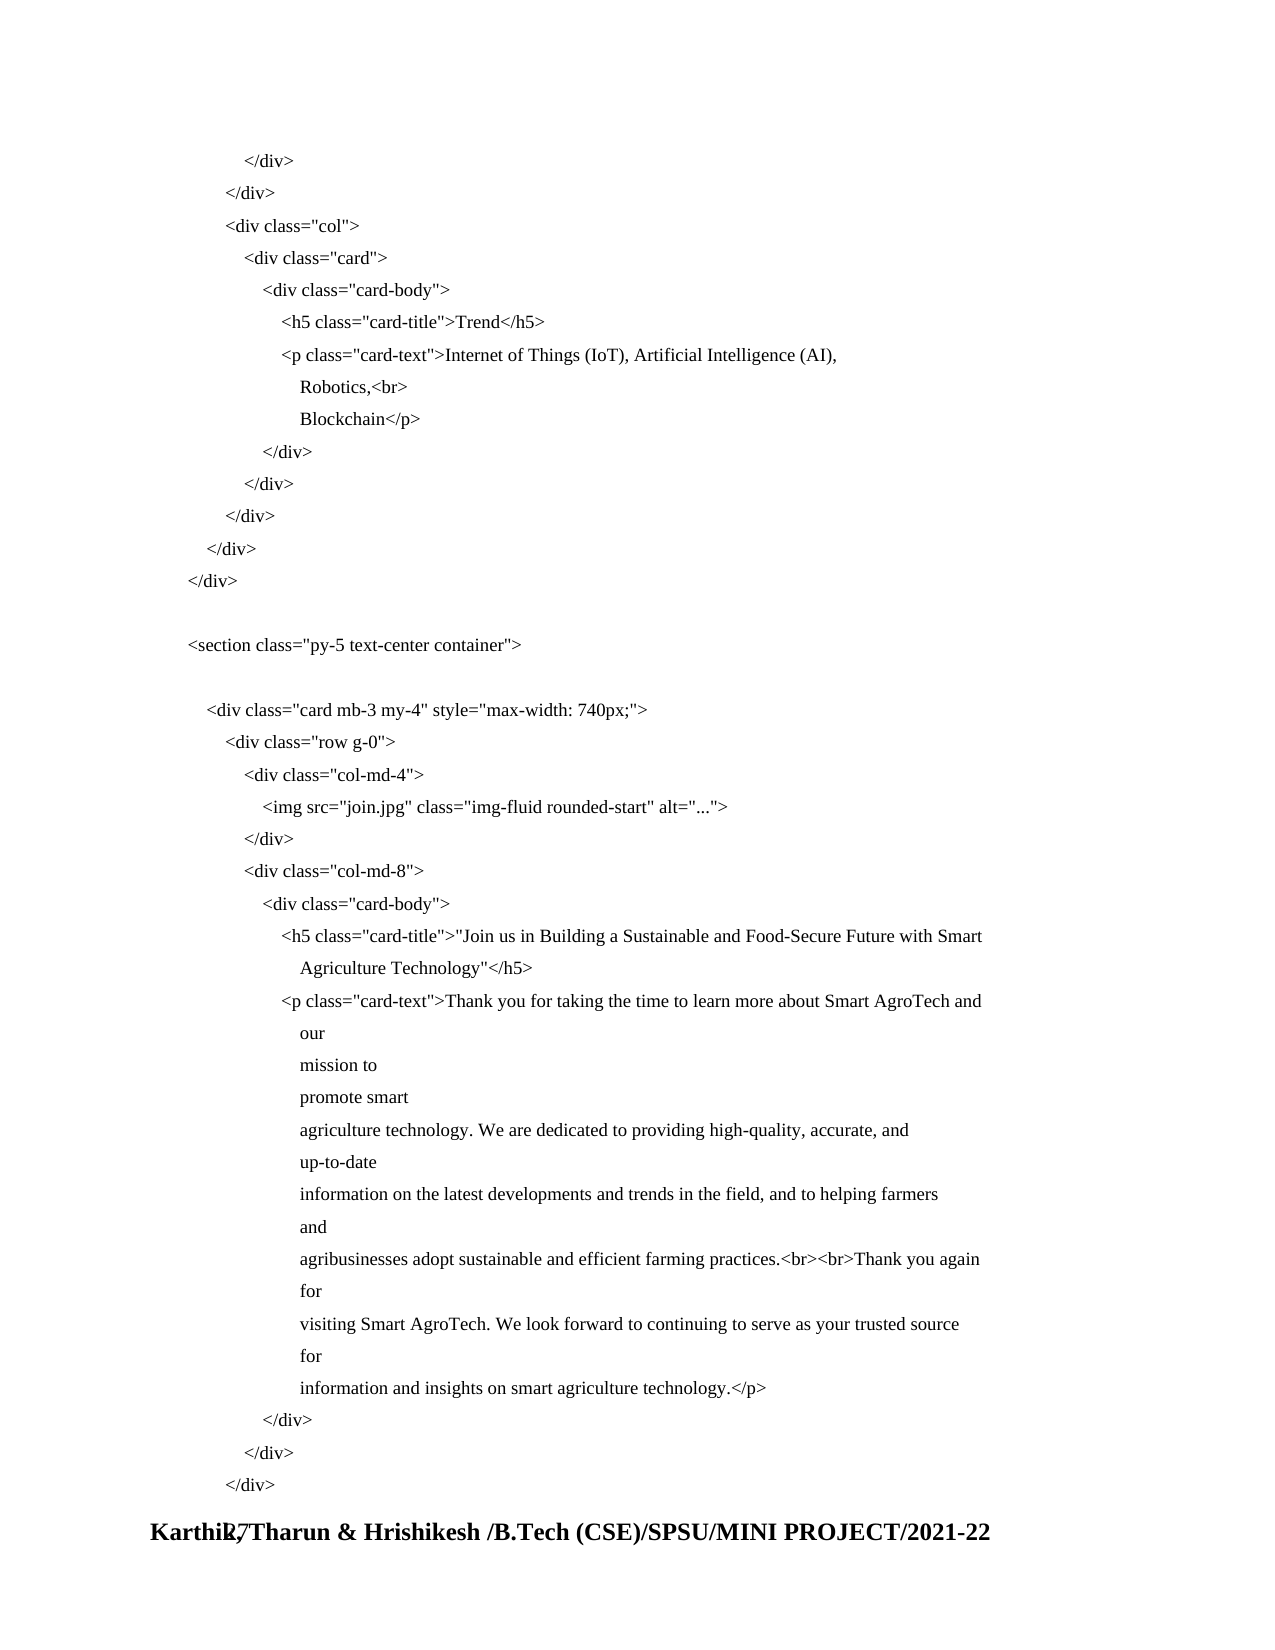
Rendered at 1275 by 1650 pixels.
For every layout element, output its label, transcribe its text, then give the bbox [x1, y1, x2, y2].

list agriculture technology. We are dedicated to providing high-quality, accurate, and [150, 1119, 1125, 1140]
list visiting Smart AgroTech. We look forward to continuing to serve as your trusted source [150, 1312, 1125, 1334]
list up-to-date [150, 1151, 1125, 1173]
list information on the latest developments and trends in the field, and to helping farmers [150, 1183, 1125, 1205]
list Robotics,<br> [150, 376, 1125, 398]
list <div class="card mb-3 my-4" style="max-width: 740px;"> [150, 699, 1125, 721]
list <p class="card-text">Internet of Things (IoT), Artificial Intelligence (AI), [150, 344, 1125, 365]
list <div class="card"> [150, 247, 1125, 268]
list </div> [150, 1442, 1125, 1463]
list </div> [150, 182, 1125, 204]
list <img src="join.jpg" class="img-fluid rounded-start" alt="..."> [150, 796, 1125, 817]
list <div class="row g-0"> [150, 731, 1125, 753]
list <section class="py-5 text-center container"> [150, 634, 1125, 656]
list for [150, 1345, 1125, 1366]
list </div> [150, 1474, 1125, 1496]
list promote smart [150, 1086, 1125, 1108]
list information and insights on smart agriculture technology.</p> [150, 1377, 1125, 1399]
list </div> [150, 505, 1125, 527]
list Agriculture Technology"</h5> [150, 957, 1125, 979]
list </div> [150, 570, 1125, 591]
list <div class="col-md-8"> [150, 860, 1125, 882]
list agribusinesses adopt sustainable and efficient farming practices.<br><br>Thank you again [150, 1248, 1125, 1269]
list </div> [150, 150, 1125, 172]
list <div class="card-body"> [150, 893, 1125, 914]
list </div> [150, 828, 1125, 850]
list <div class="col-md-4"> [150, 763, 1125, 785]
list </div> [150, 1409, 1125, 1431]
list <div class="col"> [150, 214, 1125, 236]
list <div class="card-body"> [150, 279, 1125, 301]
list for [150, 1280, 1125, 1302]
list Blockchain</p> [150, 408, 1125, 430]
list and [150, 1216, 1125, 1237]
list </div> [150, 473, 1125, 494]
list <h5 class="card-title">Trend</h5> [150, 311, 1125, 333]
list <p class="card-text">Thank you for taking the time to learn more about Smart AgroTech and [150, 989, 1125, 1011]
list <h5 class="card-title">"Join us in Building a Sustainable and Food-Secure Future with Smart [150, 925, 1125, 947]
list our [150, 1022, 1125, 1043]
list mission to [150, 1054, 1125, 1076]
list </div> [150, 441, 1125, 462]
list </div> [150, 537, 1125, 559]
